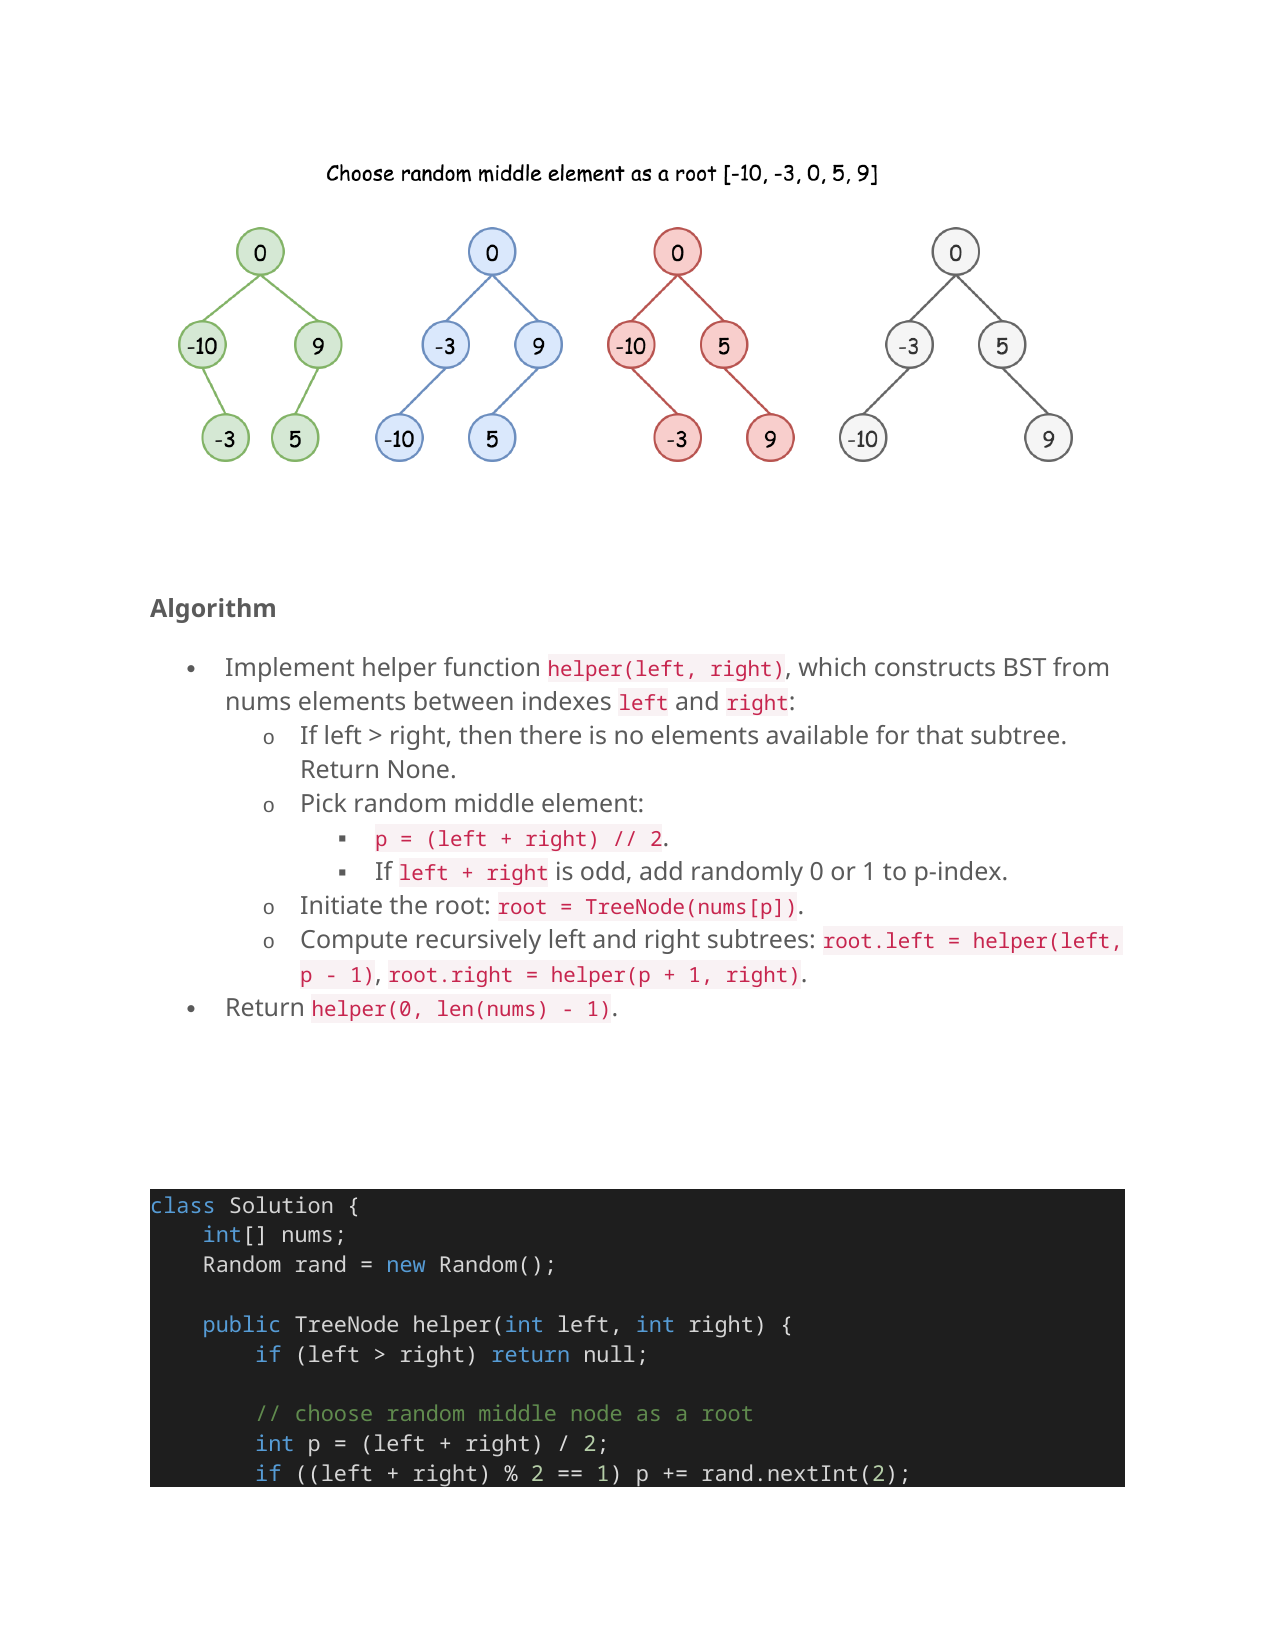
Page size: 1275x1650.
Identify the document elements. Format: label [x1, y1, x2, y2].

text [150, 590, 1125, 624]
picture [150, 150, 1125, 478]
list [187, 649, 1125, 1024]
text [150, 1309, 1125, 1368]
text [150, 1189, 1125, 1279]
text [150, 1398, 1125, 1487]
